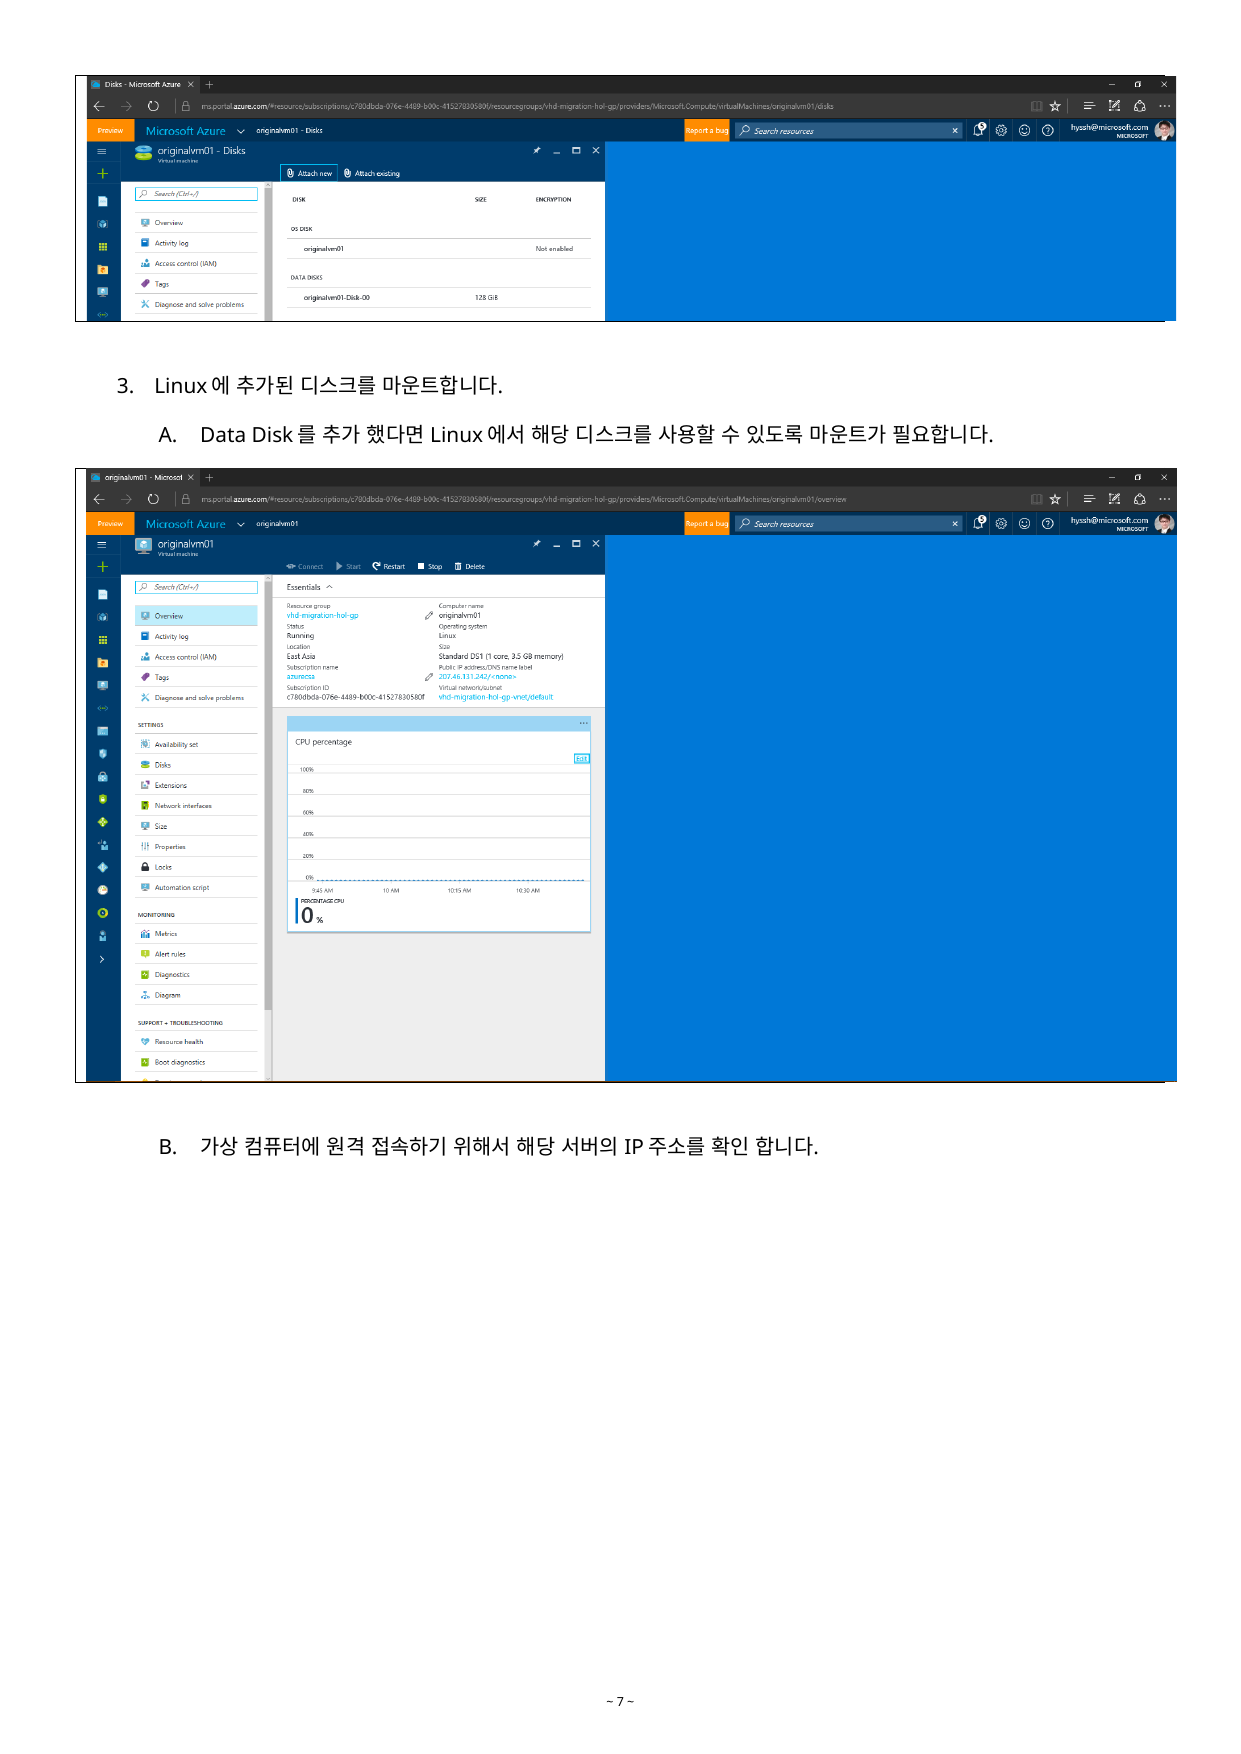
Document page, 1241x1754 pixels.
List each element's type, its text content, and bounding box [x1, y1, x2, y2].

list Data Disk를 추가 했다면 Linux에서 해당 디스크를 사용할 수 있도록 마운트가 필요합니다. [158, 418, 1165, 449]
table_header [76, 469, 86, 1082]
table_header [76, 76, 86, 321]
list 가상 컴퓨터에 원격 접속하기 위해서 해당 서버의 IP주소를 확인 합니다. [158, 1130, 1165, 1161]
list Linux에 추가된 디스크를 마운트합니다. [117, 369, 1165, 399]
picture [86, 468, 1177, 1082]
picture [86, 76, 1177, 321]
